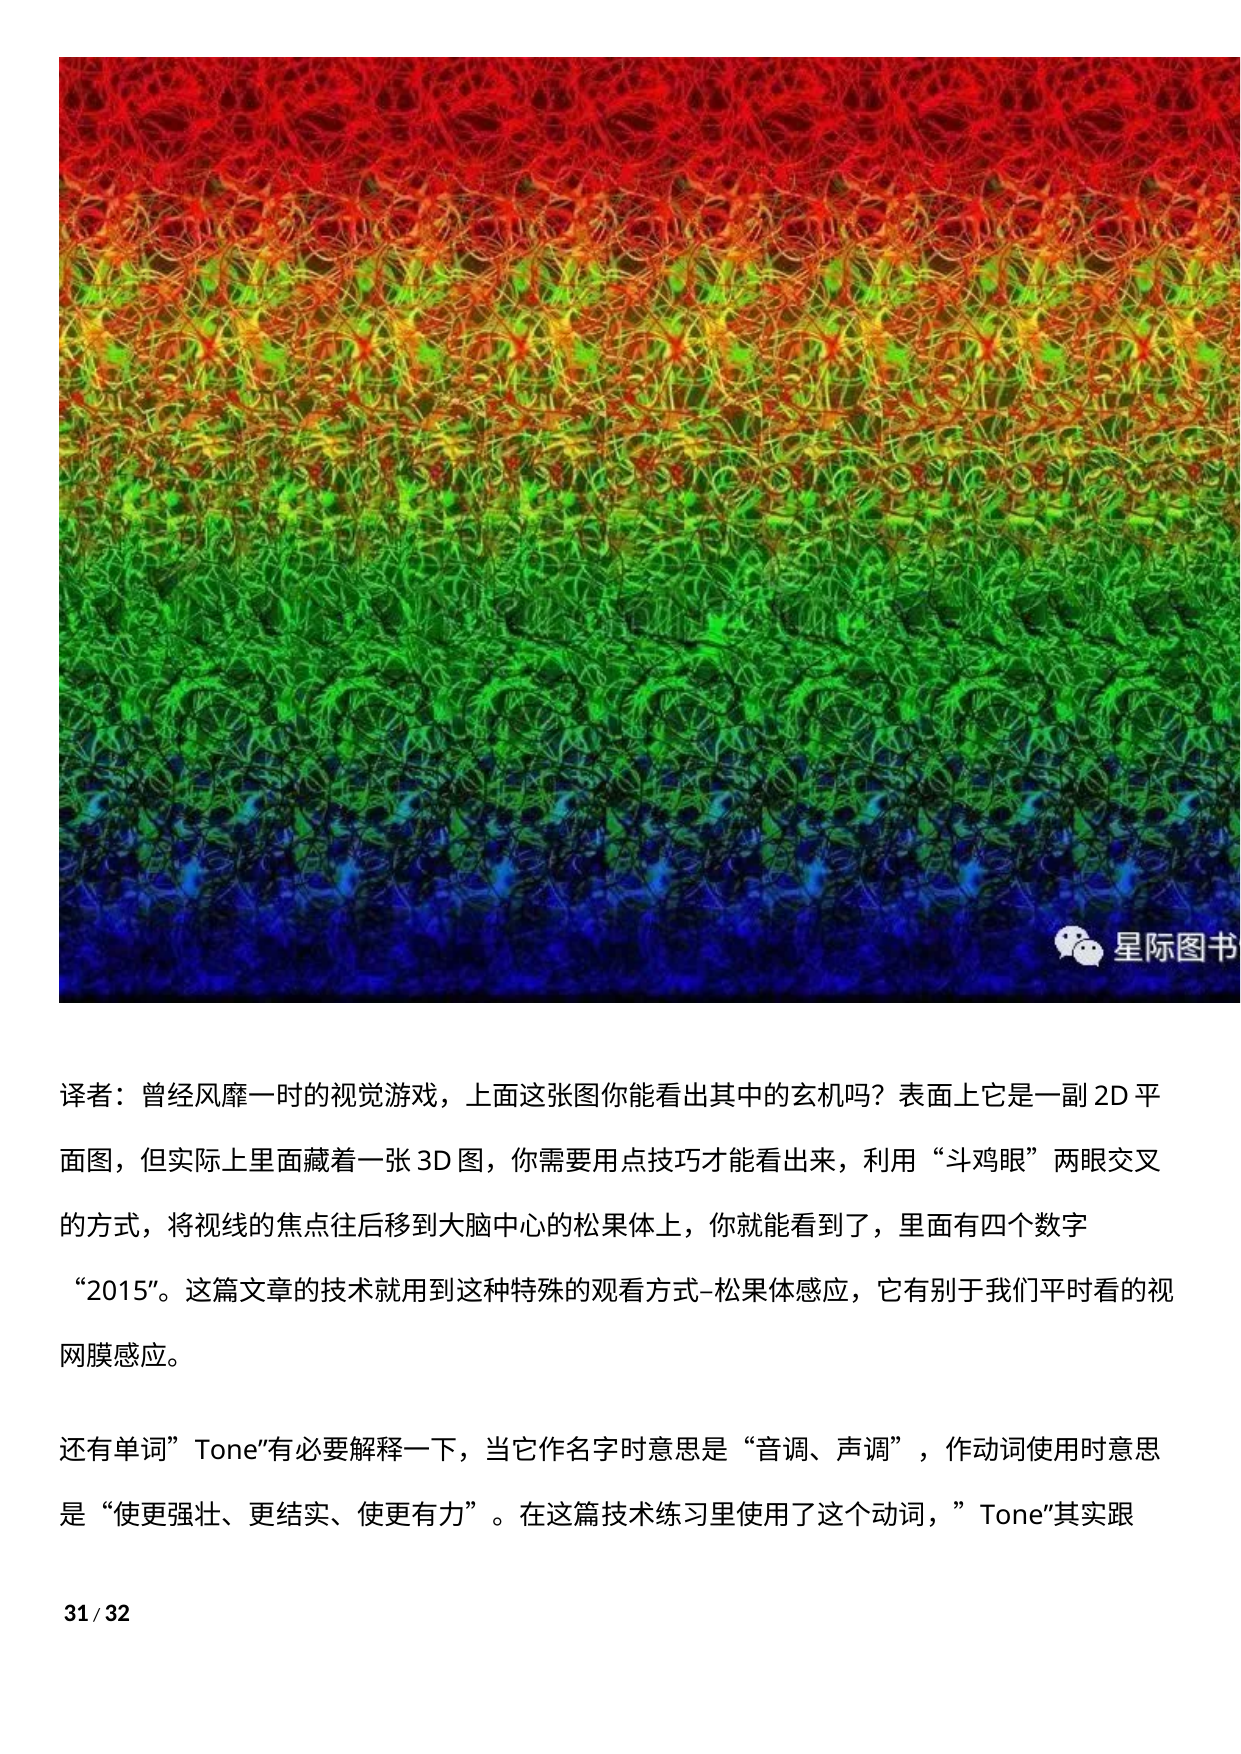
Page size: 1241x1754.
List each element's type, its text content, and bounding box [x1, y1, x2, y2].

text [59, 1415, 1181, 1545]
picture [59, 57, 1241, 1003]
text 译者：曾经风靡一时的视觉游戏，上面这张图你能看出其中的玄机吗？表面上它是一副2D平面图，但实际上里面藏着一张3D图，你需要用点技巧才能看出来，利用“斗鸡眼”两眼交叉的方式，将视线的焦点往后移到大脑中心的松果体上，你就能看到了，里面有四个数字“2015”。这篇文章的技术就用到这种特殊的观看方式–松果体感应，它有别于我们平时看的视网膜感应。 [59, 1061, 1181, 1386]
